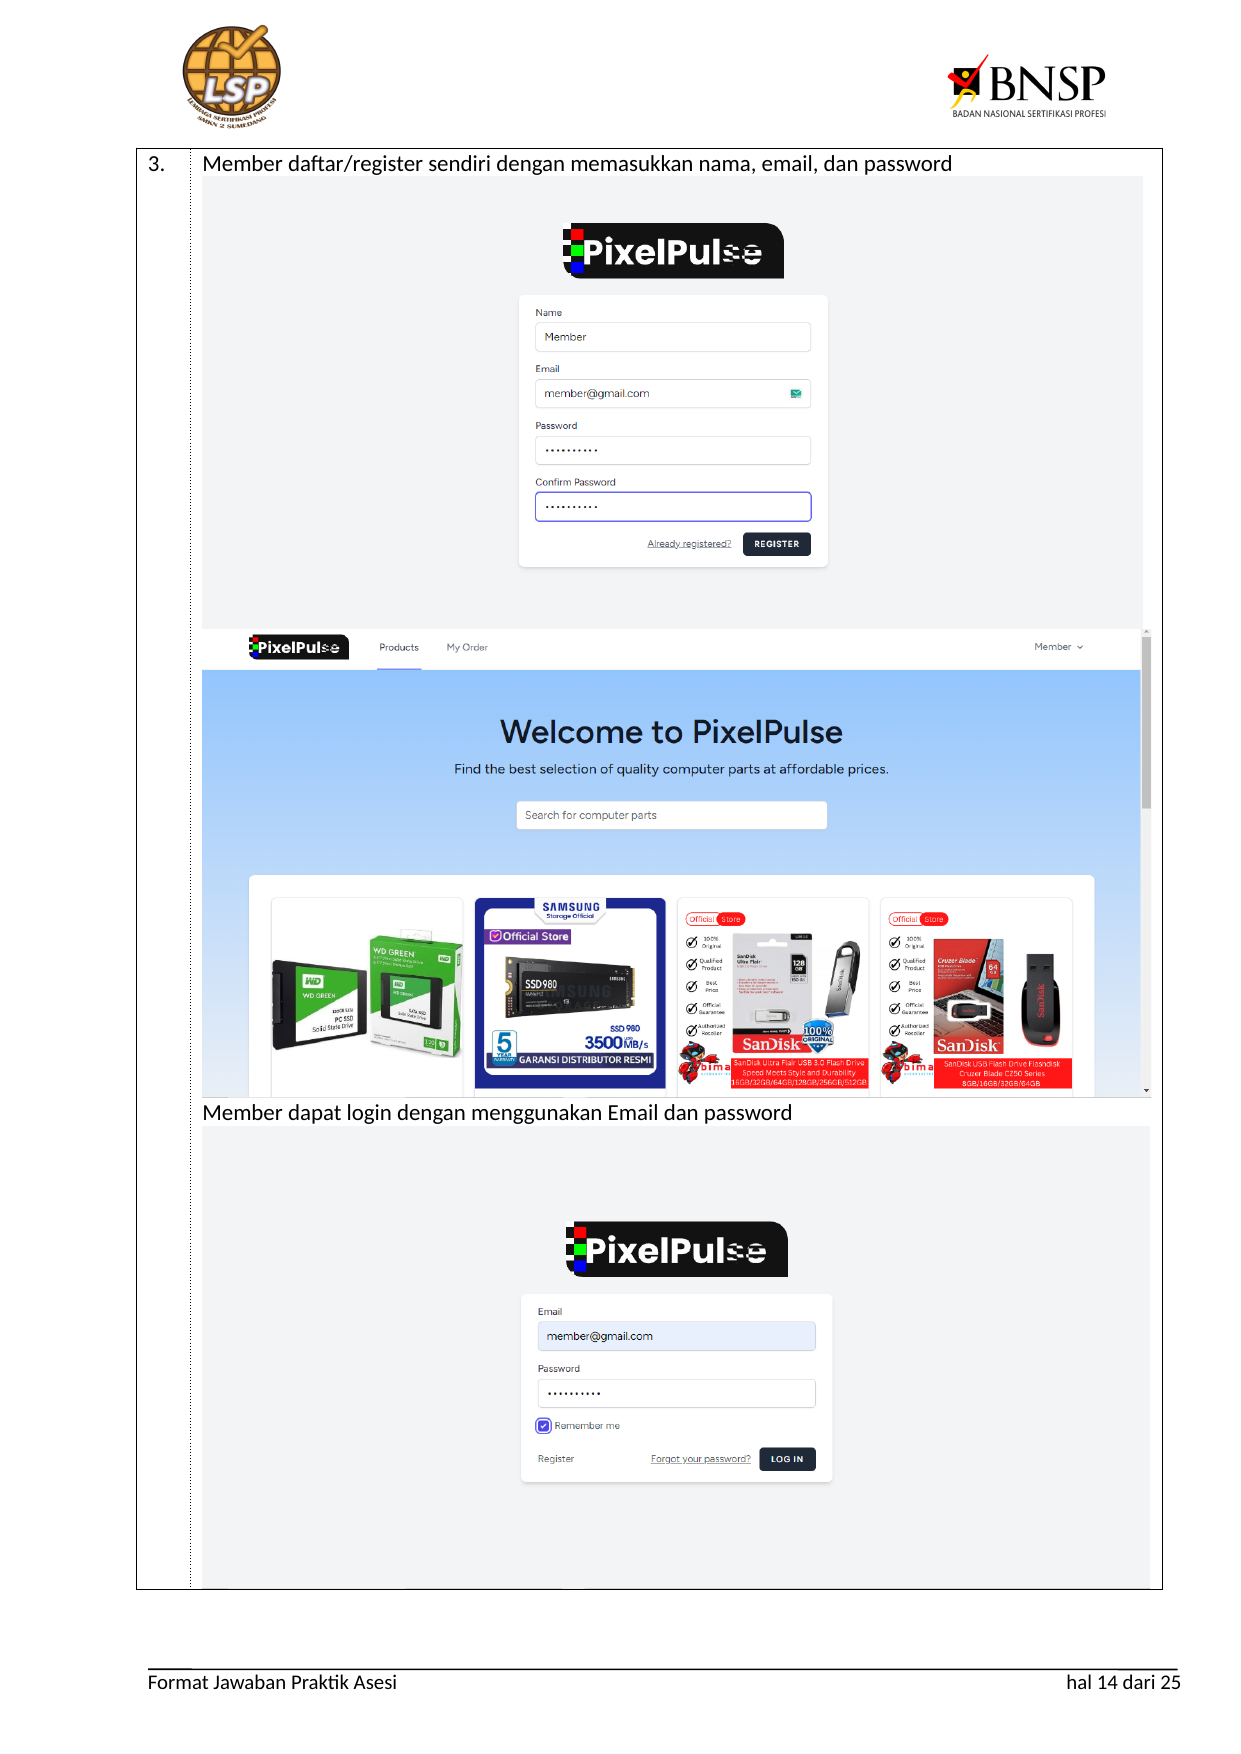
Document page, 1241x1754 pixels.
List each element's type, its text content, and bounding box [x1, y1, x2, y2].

picture [202, 176, 1152, 1098]
picture [946, 37, 1109, 146]
picture [169, 22, 289, 132]
picture [202, 1126, 1151, 1589]
table_cell 3. [137, 149, 191, 1589]
